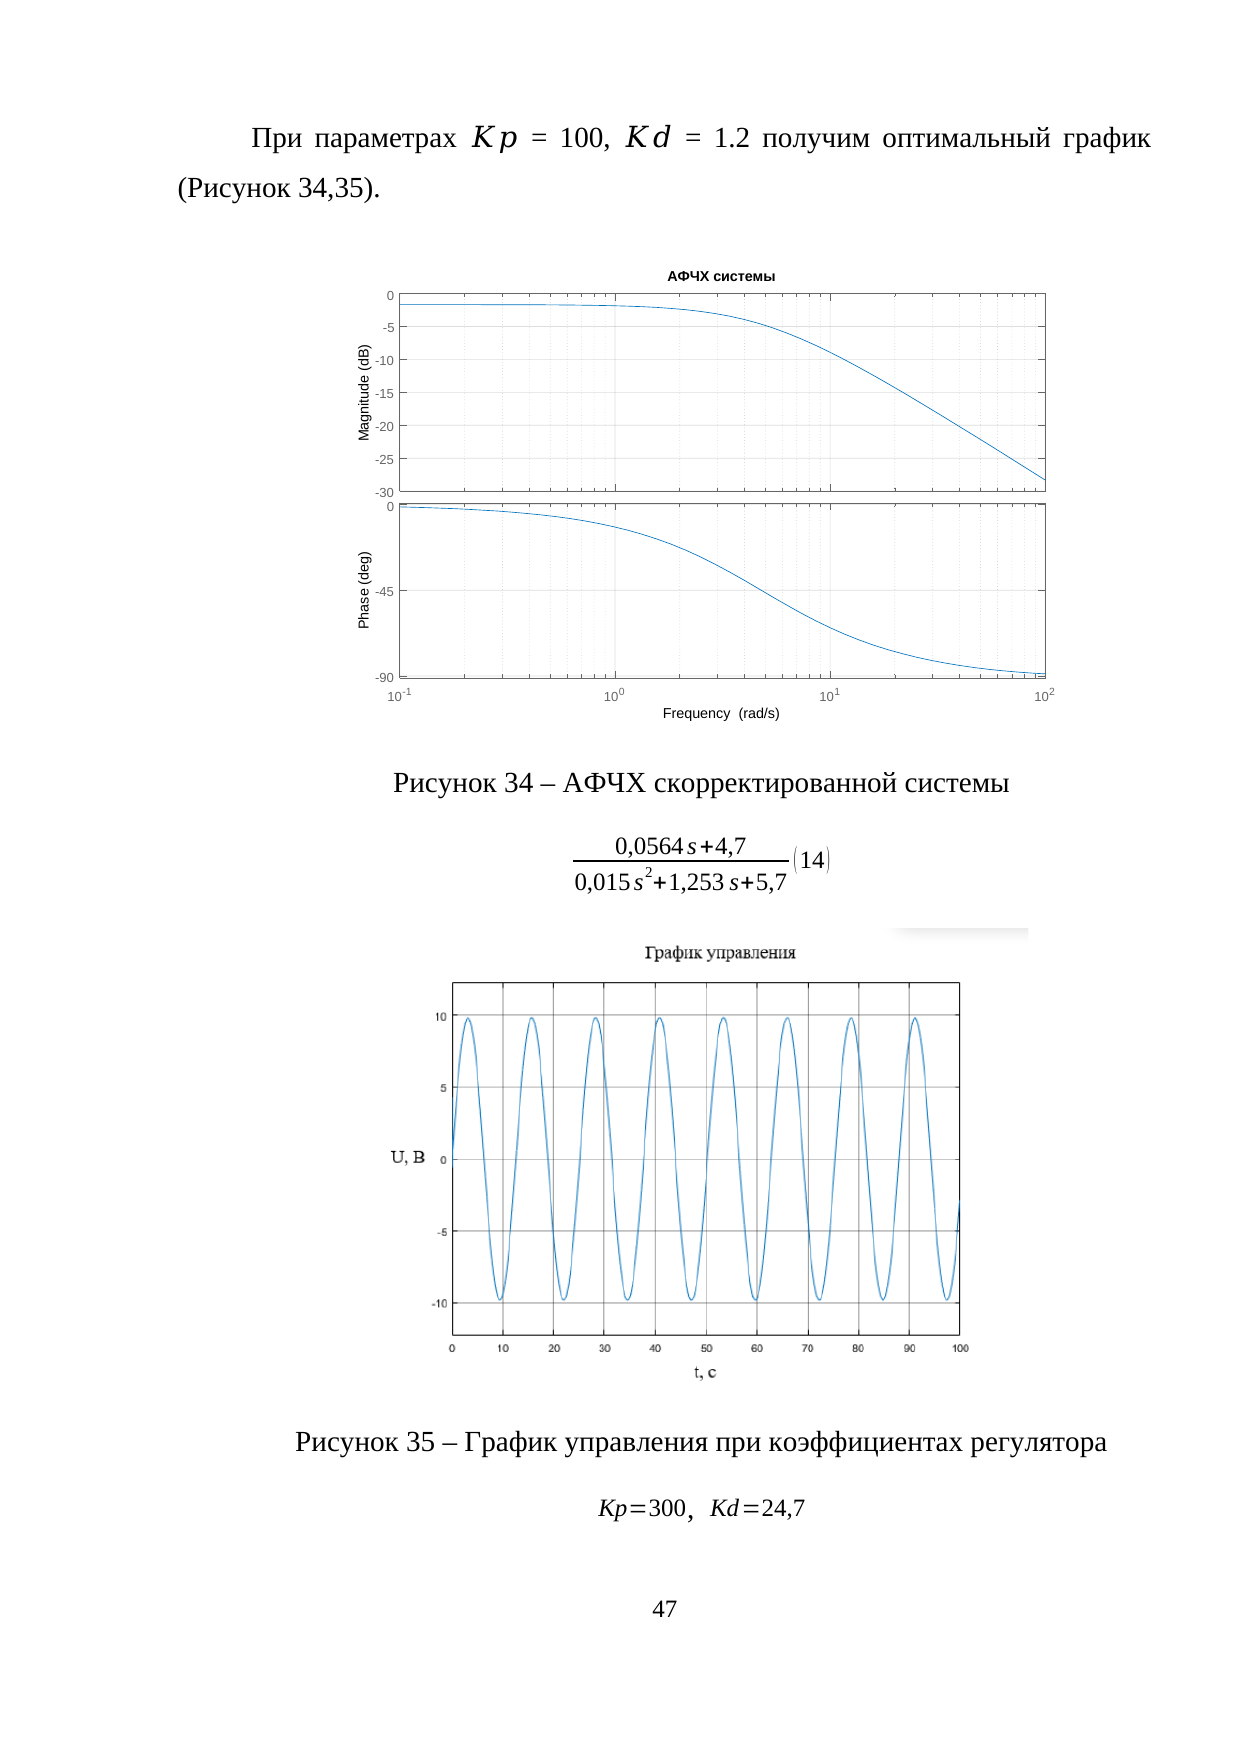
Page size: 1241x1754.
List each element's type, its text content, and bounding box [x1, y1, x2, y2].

text Рисунок 35 – График управления при коэффициентах регулятора [177, 1424, 1152, 1458]
text Рисунок 34 – АФЧХ скорректированной системы [177, 765, 1152, 799]
picture [374, 928, 1029, 1392]
text При параметрах 𝐾𝑝 = 100, 𝐾𝑑 = 1.2 получим оптимальный график (Рисунок 34,35). [177, 118, 1152, 204]
text , [177, 1492, 1152, 1525]
